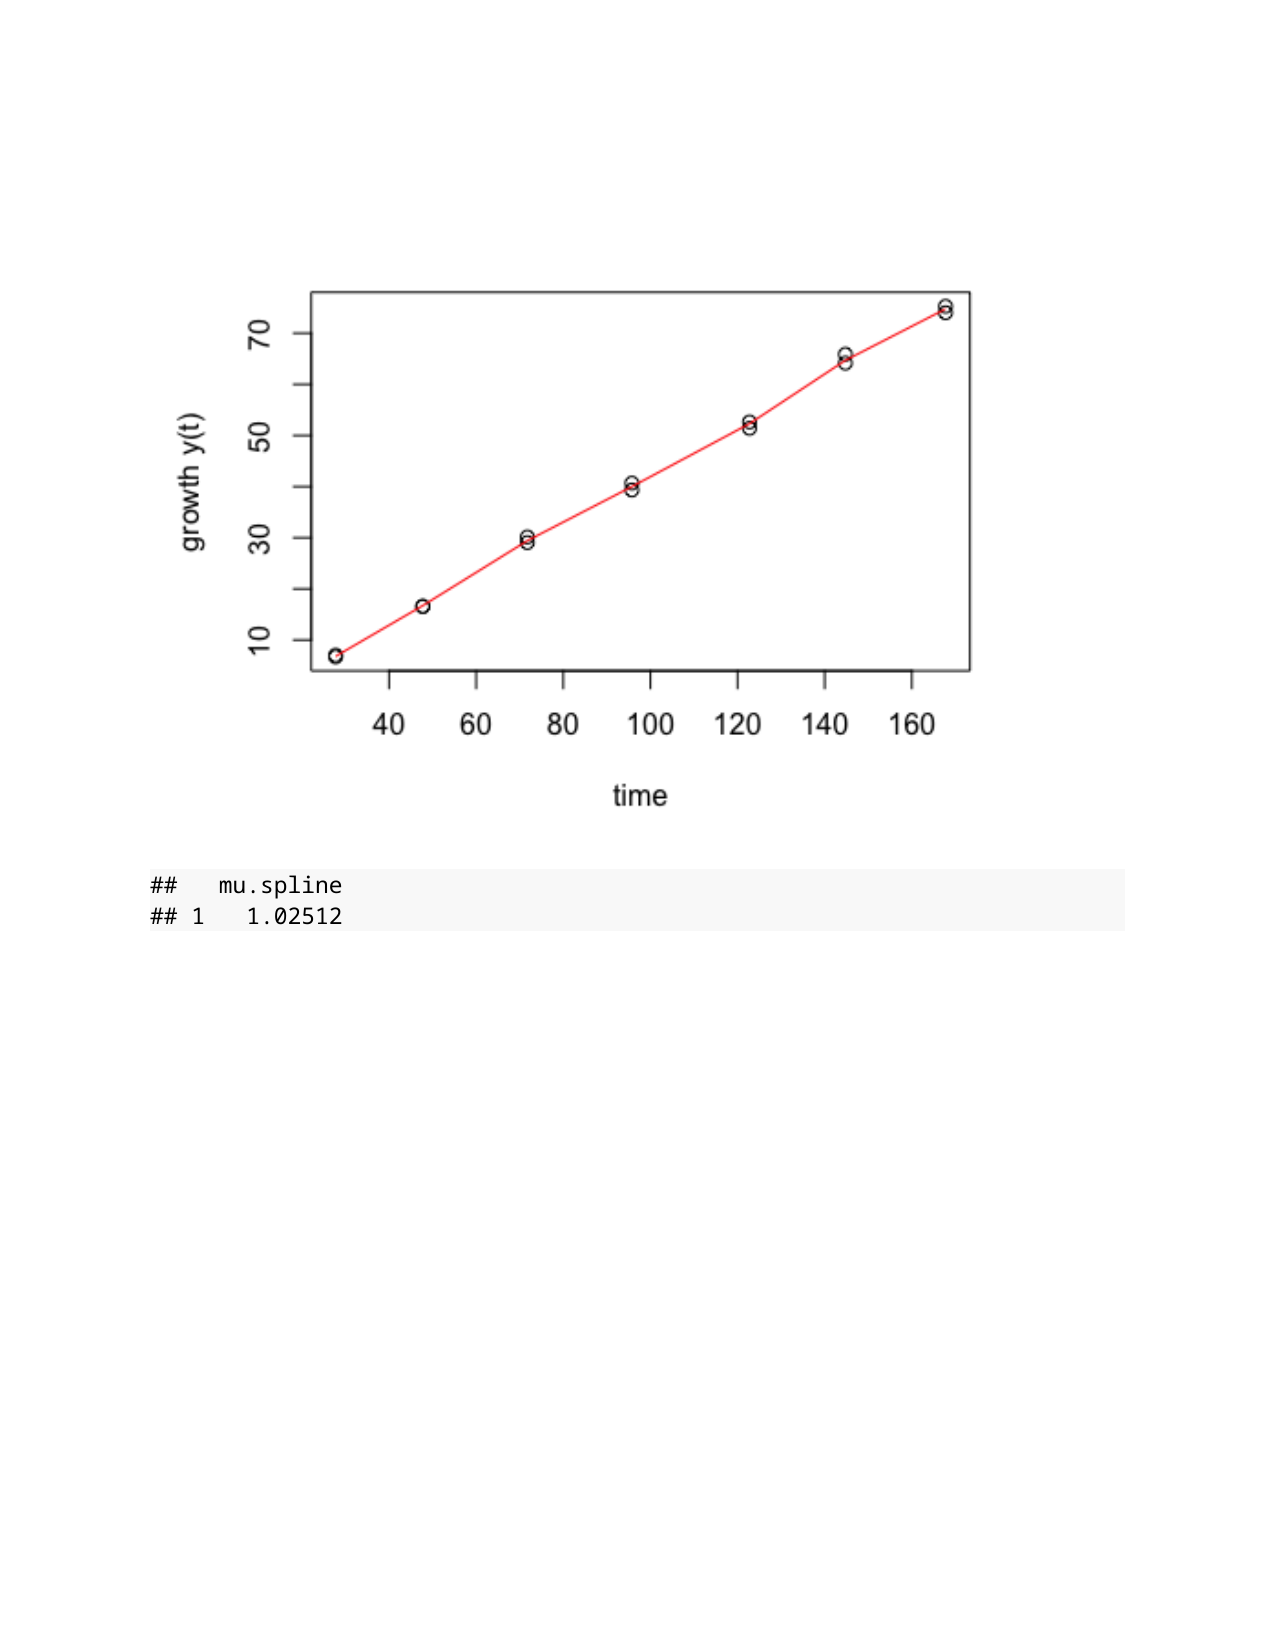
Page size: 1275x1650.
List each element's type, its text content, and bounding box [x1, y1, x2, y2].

picture [168, 150, 1044, 850]
text ## mu.spline ## 1 1.02512 [150, 869, 1125, 931]
